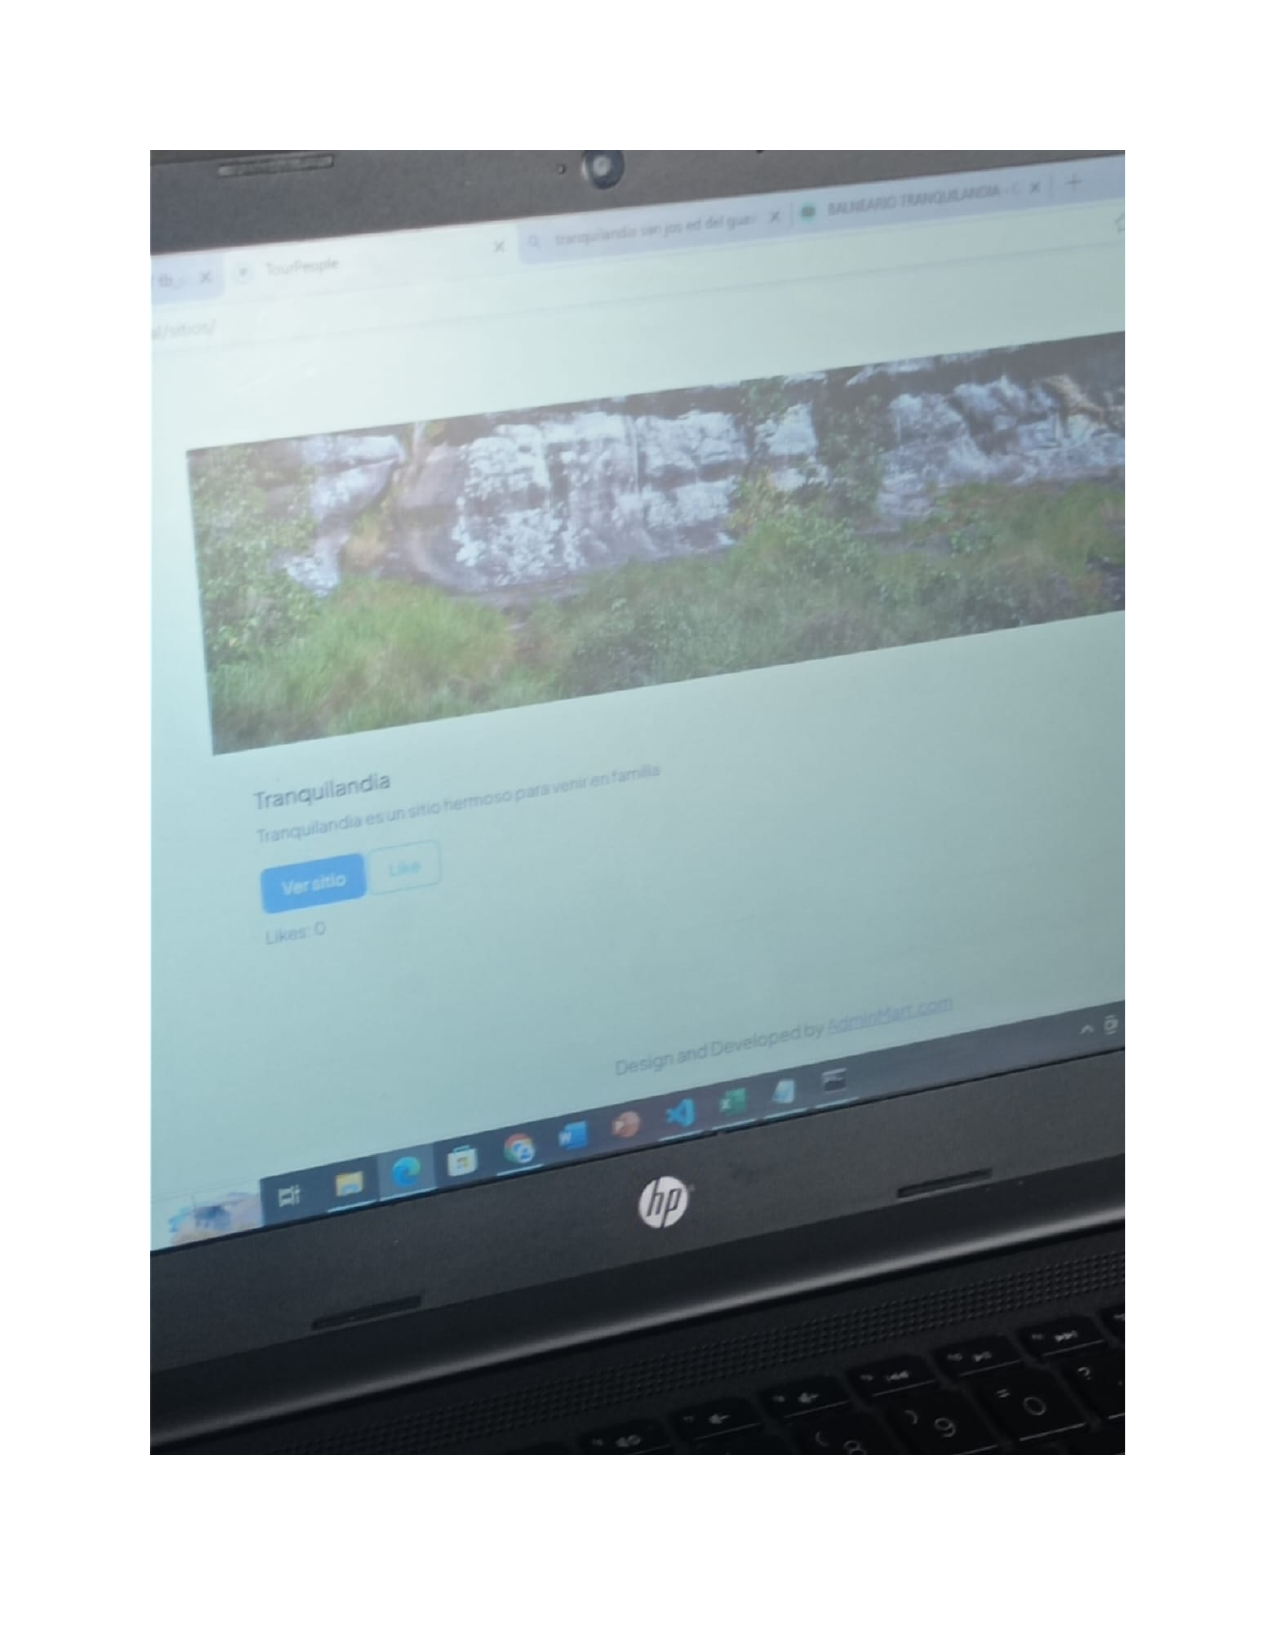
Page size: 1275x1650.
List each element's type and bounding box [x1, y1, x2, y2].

picture [150, 150, 1125, 1455]
